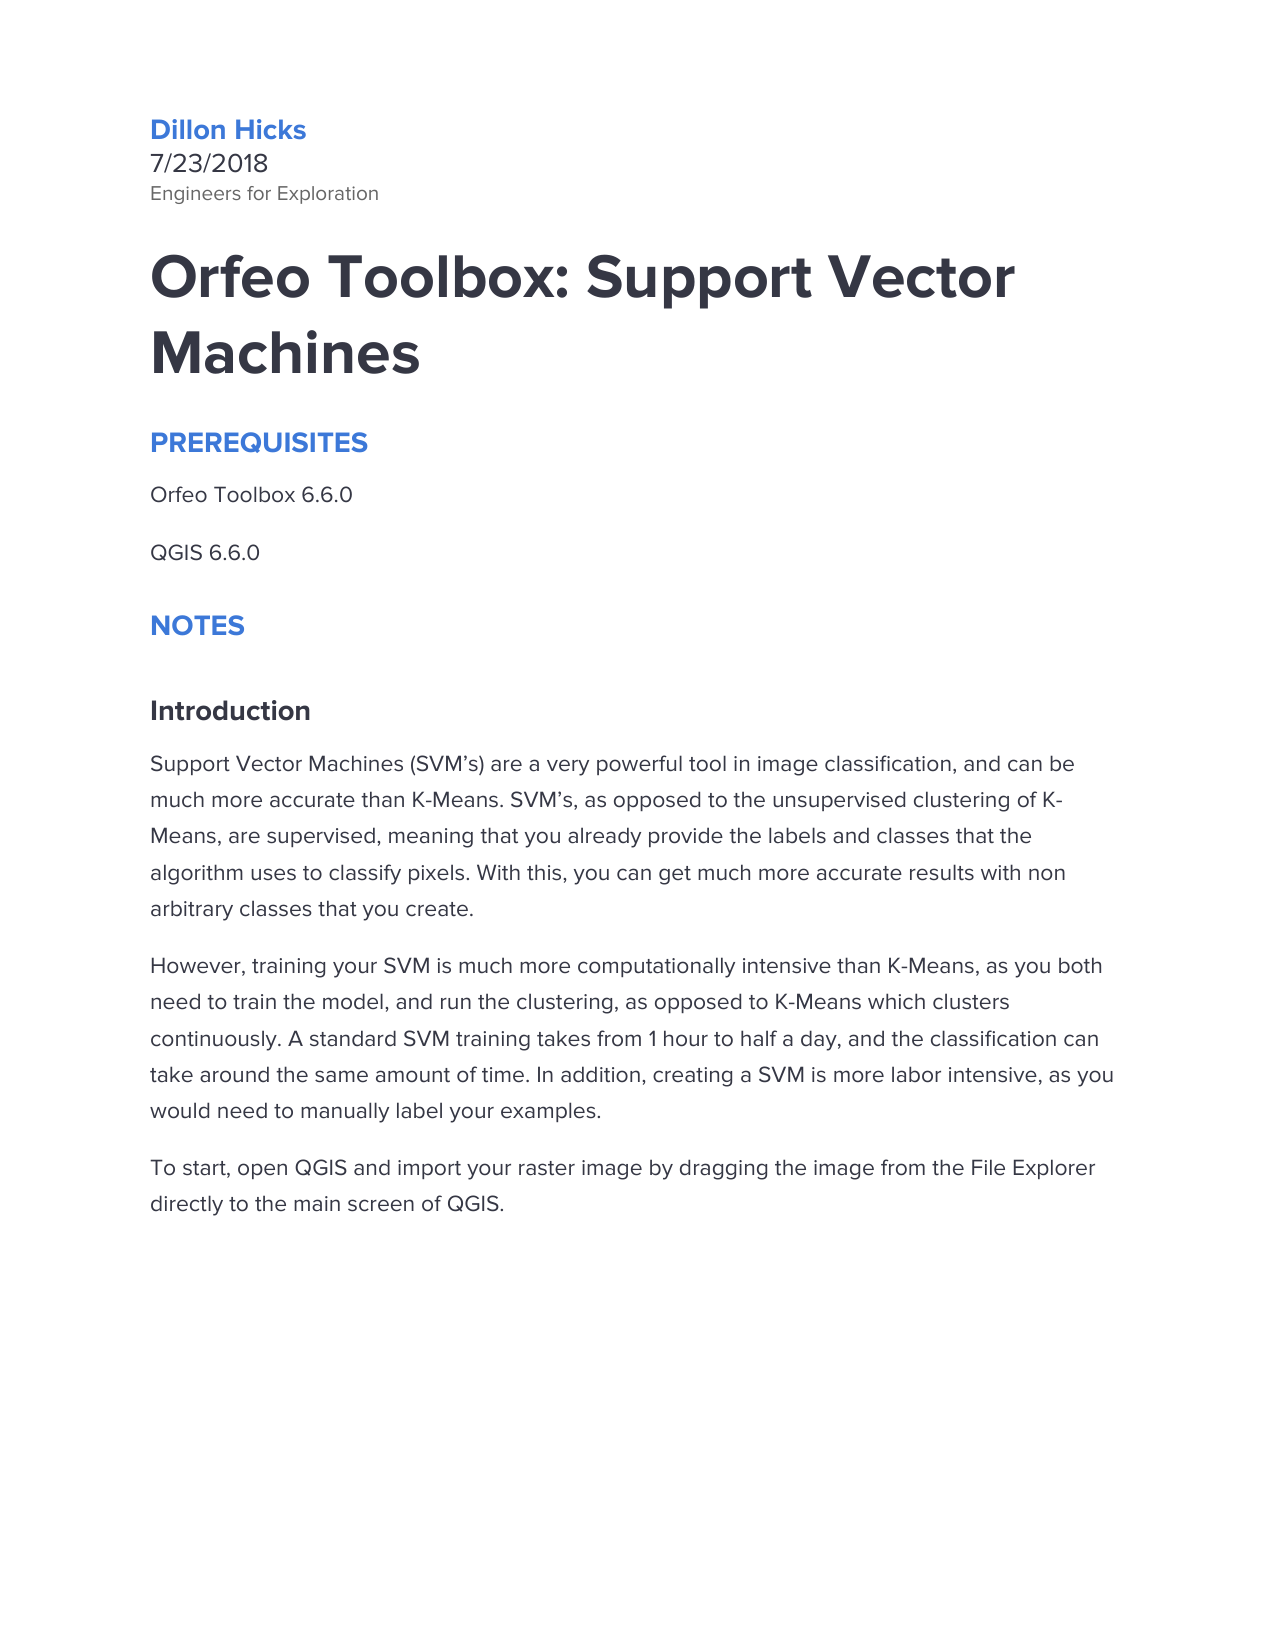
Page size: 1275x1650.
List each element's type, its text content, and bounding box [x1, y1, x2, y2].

text To start, open QGIS and import your raster image by dragging the image from the File Explorer directly to the main screen of QGIS. [150, 1154, 1125, 1219]
subtitle Introduction [150, 694, 1125, 729]
text Orfeo Toolbox 6.6.0 [150, 482, 1125, 510]
text However, training your SVM is much more computationally intensive than K-Means, as you both need to train the model, and run the clustering, as opposed to K-Means which clusters continuously. A standard SVM training takes from 1 hour to half a day, and the classification can take around the same amount of time. In addition, creating a SVM is more labor intensive, as you would need to manually label your examples. [150, 952, 1125, 1125]
text Support Vector Machines (SVM’s) are a very powerful tool in image classification, and can be much more accurate than K-Means. SVM’s, as opposed to the unsupervised clustering of K-Means, are supervised, meaning that you already provide the labels and classes that the algorithm uses to classify pixels. With this, you can get much more accurate results with non arbitrary classes that you create. [150, 750, 1125, 923]
subtitle NOTES [150, 608, 1125, 644]
subtitle PREREQUISITES [150, 425, 1125, 461]
text QGIS 6.6.0 [150, 539, 1125, 567]
text Engineers for Exploration [150, 181, 1125, 206]
text Dillon Hicks [150, 112, 1125, 148]
subtitle 7/23/2018 [150, 148, 1125, 181]
title Orfeo Toolbox: Support Vector Machines [150, 240, 1125, 392]
